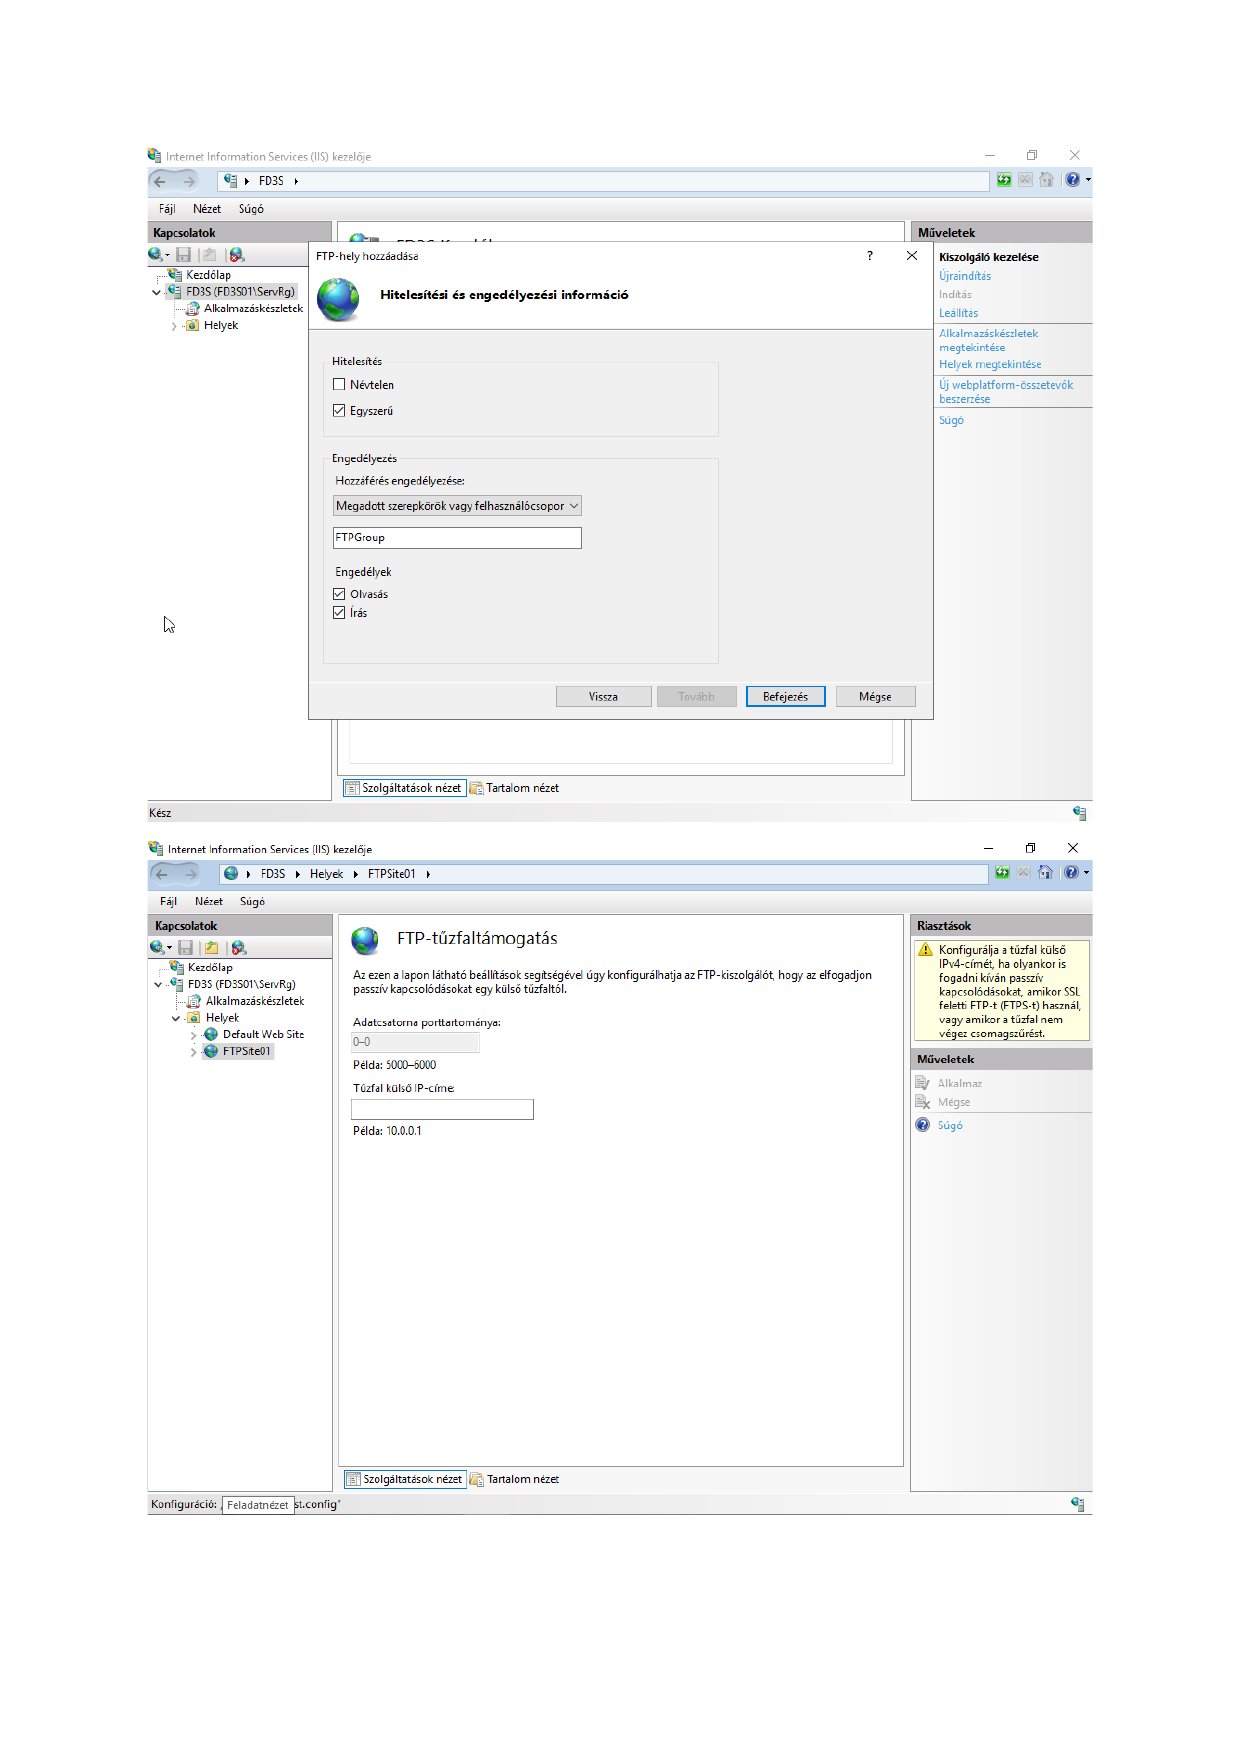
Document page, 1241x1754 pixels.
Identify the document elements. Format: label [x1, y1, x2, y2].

picture [147, 840, 1093, 1515]
picture [147, 147, 1093, 822]
